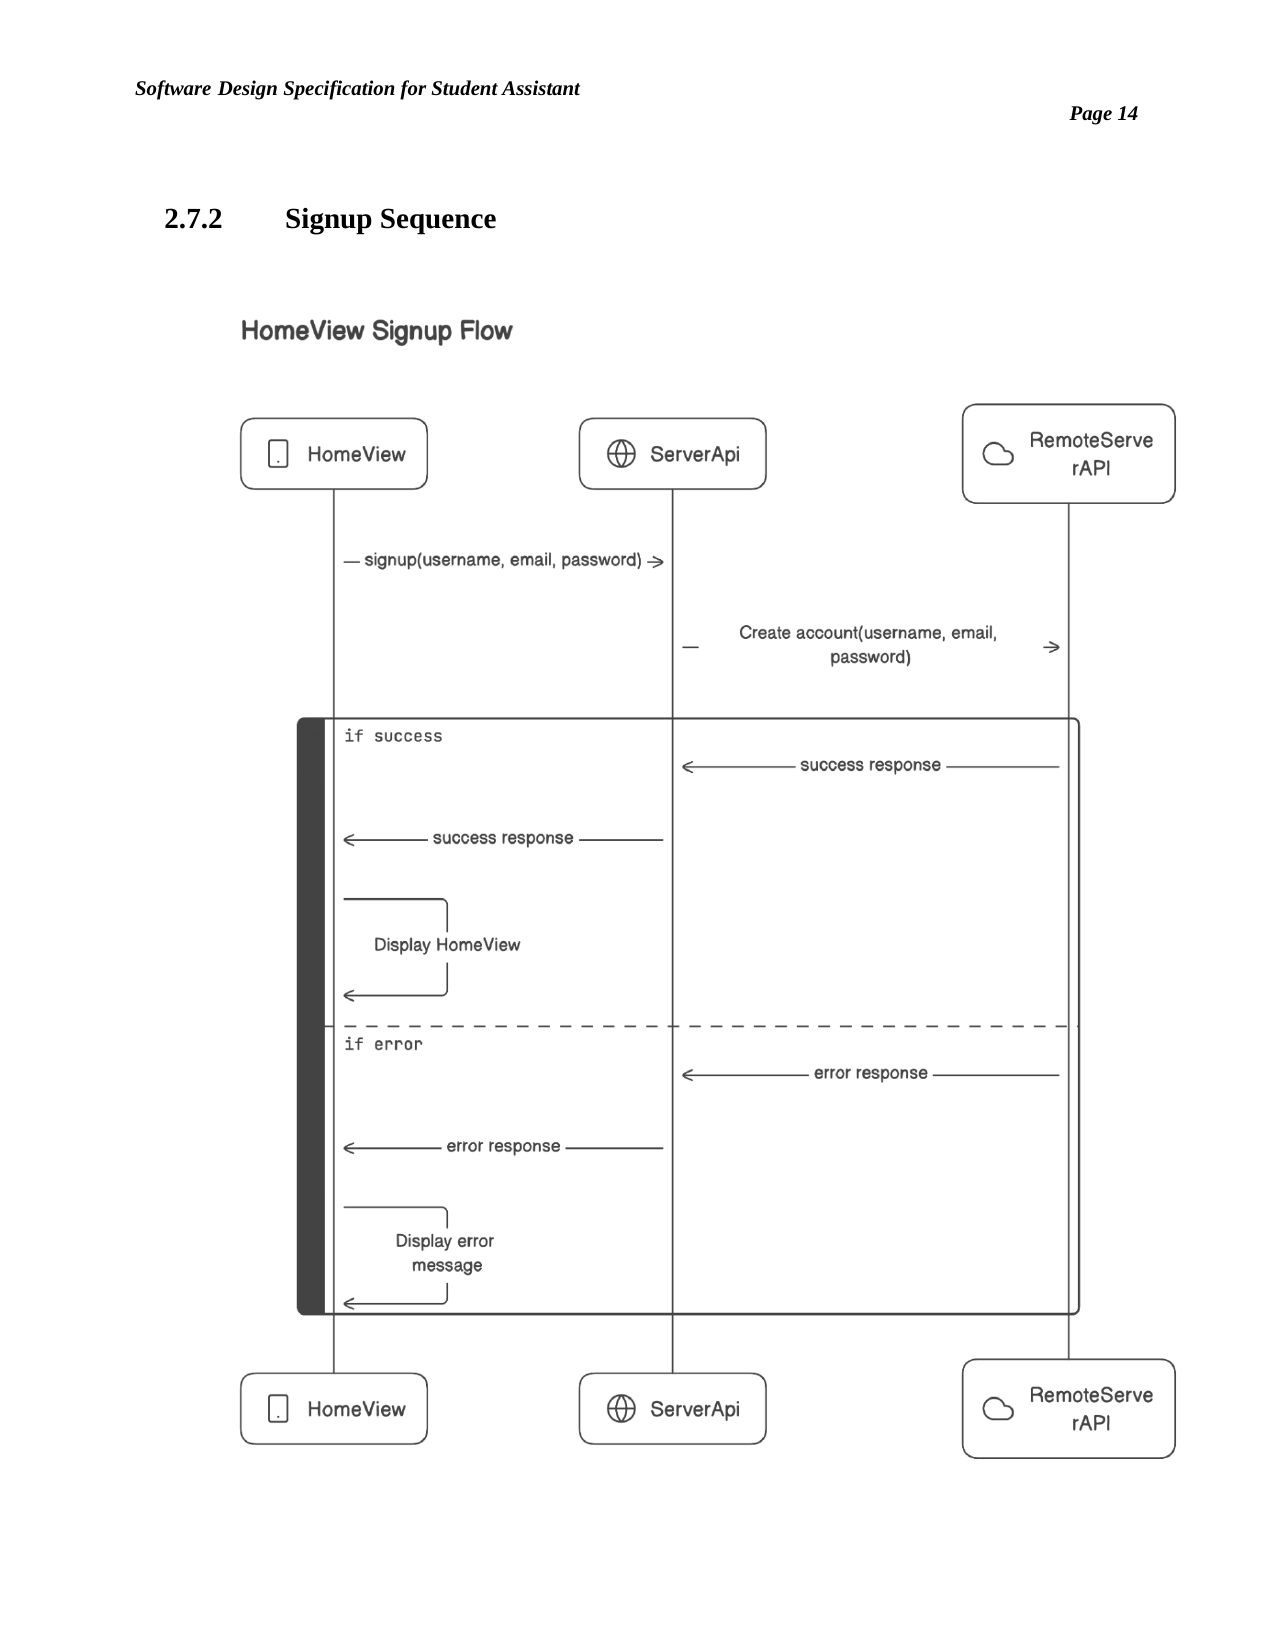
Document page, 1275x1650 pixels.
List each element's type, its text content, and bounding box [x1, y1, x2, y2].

subtitle Signup Sequence [164, 208, 1140, 233]
